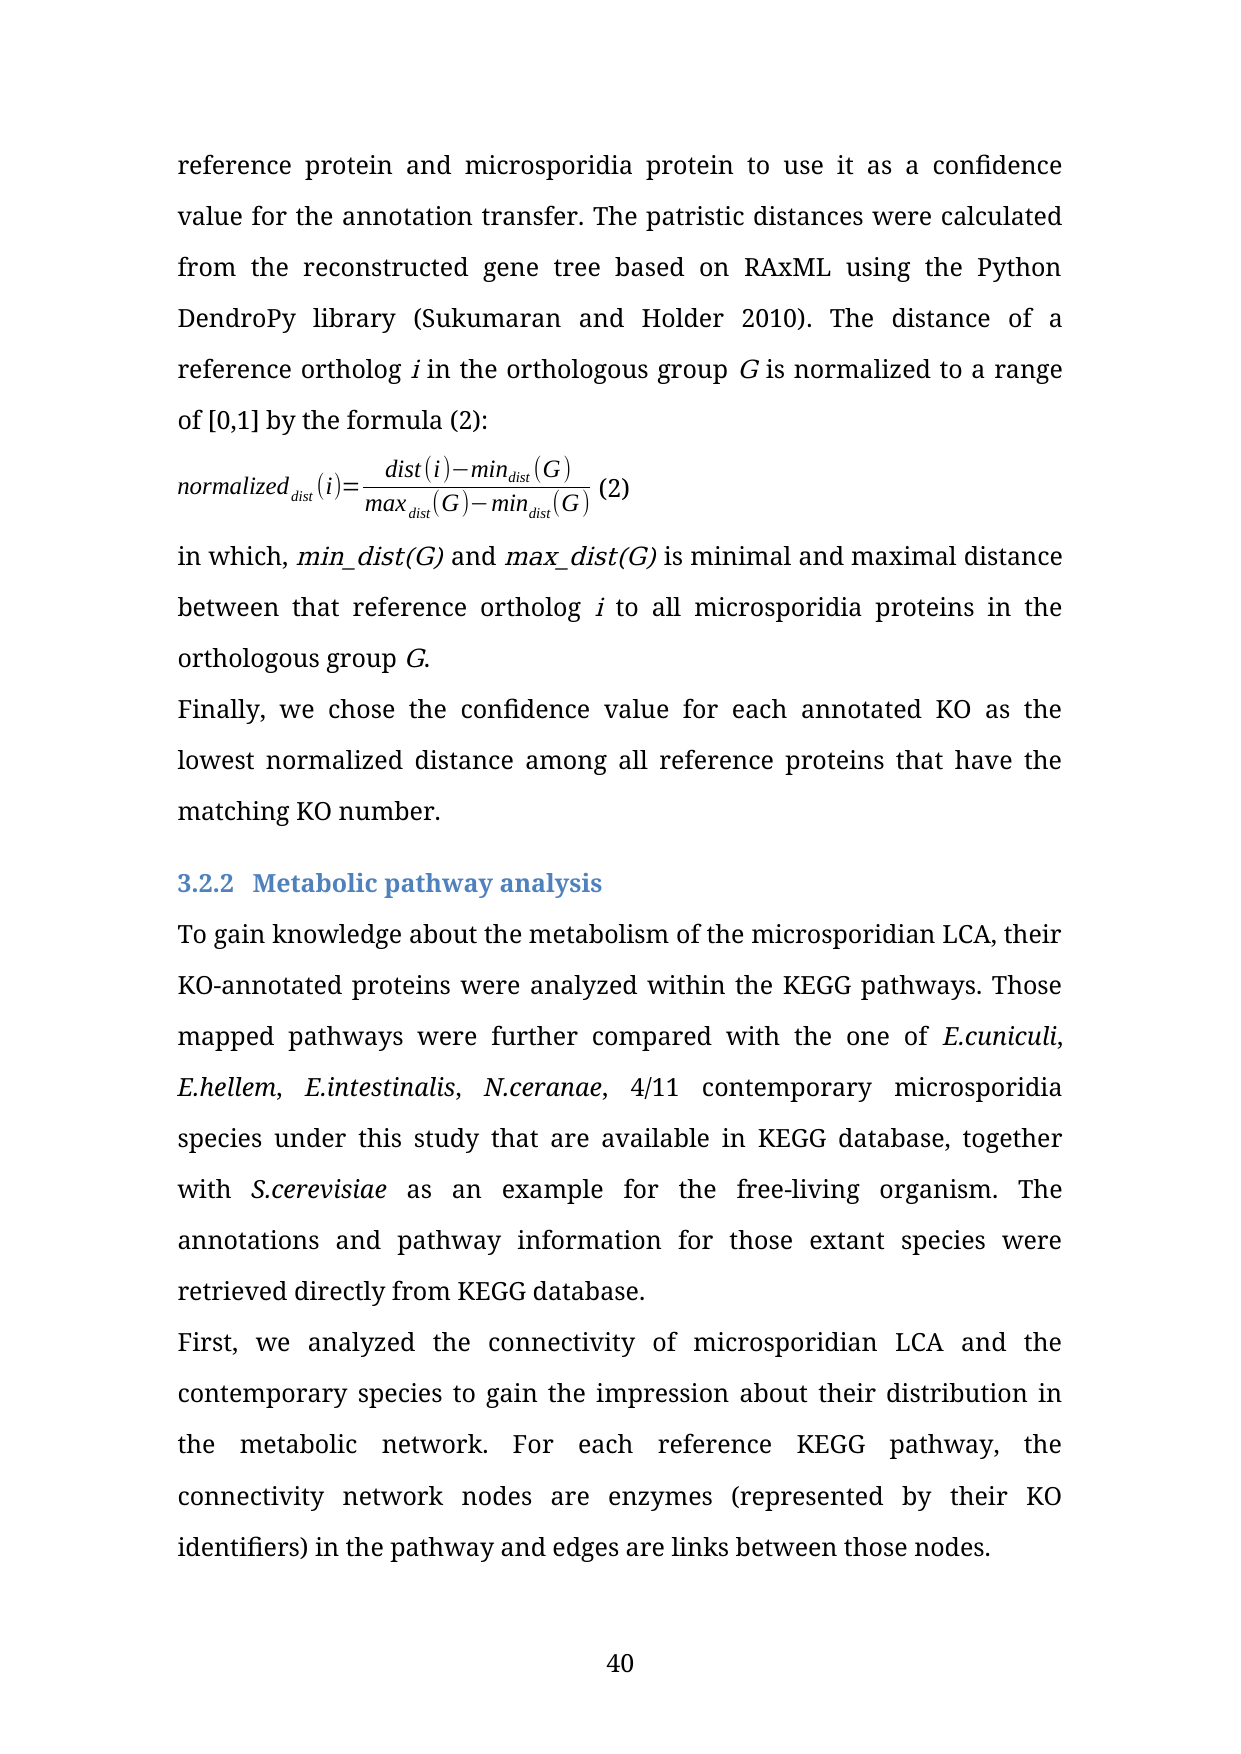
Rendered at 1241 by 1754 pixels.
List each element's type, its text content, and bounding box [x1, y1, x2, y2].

text in which, min_dist(G) and max_dist(G) is minimal and maximal distance between that reference ortholog i to all microsporidia proteins in the orthologous group G. [177, 538, 1063, 675]
text Finally, we chose the confidence value for each annotated KO as the lowest normalized distance among all reference proteins that have the matching KO number. [177, 692, 1063, 828]
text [177, 148, 1063, 437]
text To gain knowledge about the metabolism of the microsporidian LCA, their KO-annotated proteins were analyzed within the KEGG pathways. Those mapped pathways were further compared with the one of E.cuniculi, E.hellem, E.intestinalis, N.ceranae, 4/11 contemporary microsporidia species under this study that are available in KEGG database, together with S.cerevisiae as an example for the free-living organism. The annotations and pathway information for those extant species were retrieved directly from KEGG database. [177, 917, 1063, 1308]
subtitle Metabolic pathway analysis [177, 866, 1063, 900]
text (2) [177, 454, 1063, 522]
text First, we analyzed the connectivity of microsporidian LCA and the contemporary species to gain the impression about their distribution in the metabolic network. For each reference KEGG pathway, the connectivity network nodes are enzymes (represented by their KO identifiers) in the pathway and edges are links between those nodes. [177, 1325, 1063, 1563]
